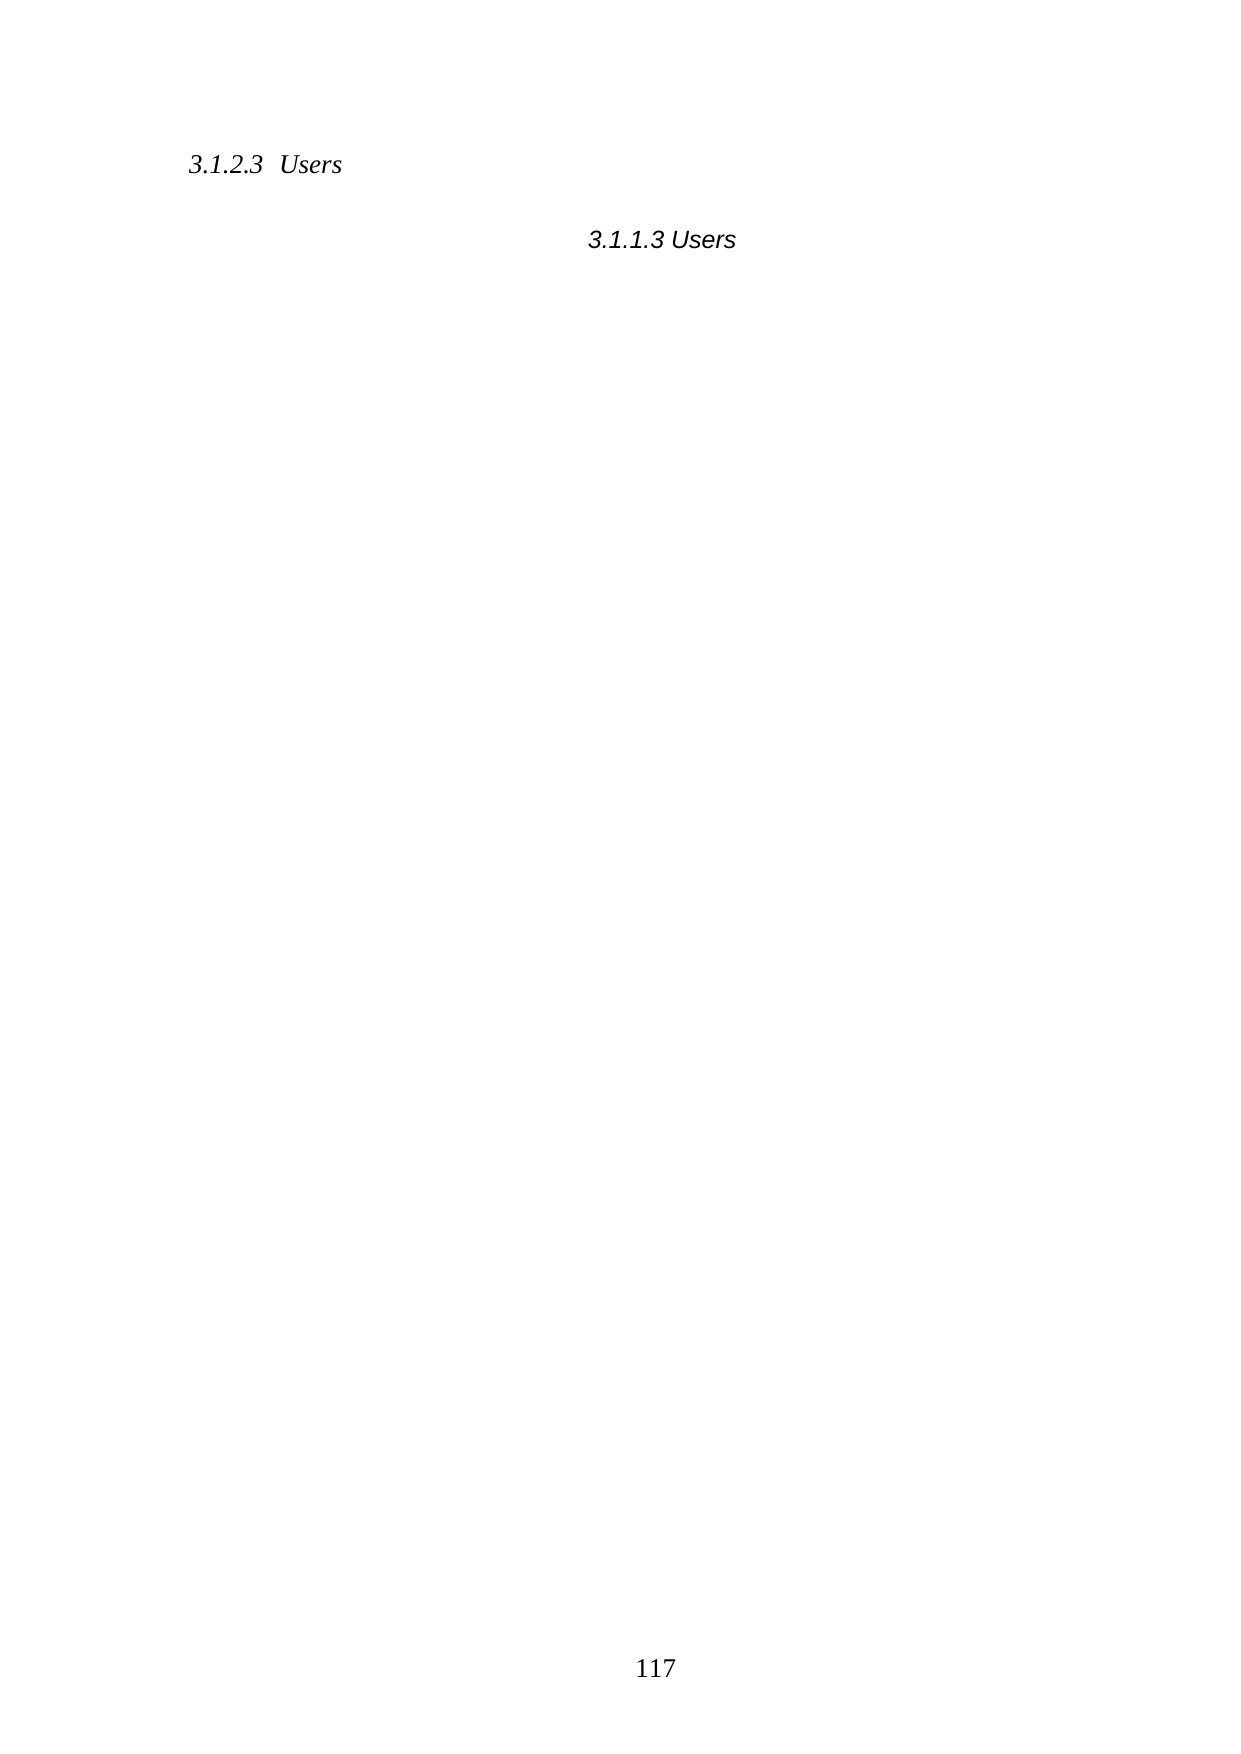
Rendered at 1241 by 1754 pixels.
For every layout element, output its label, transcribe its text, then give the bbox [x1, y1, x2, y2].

subtitle Users [189, 148, 1122, 179]
